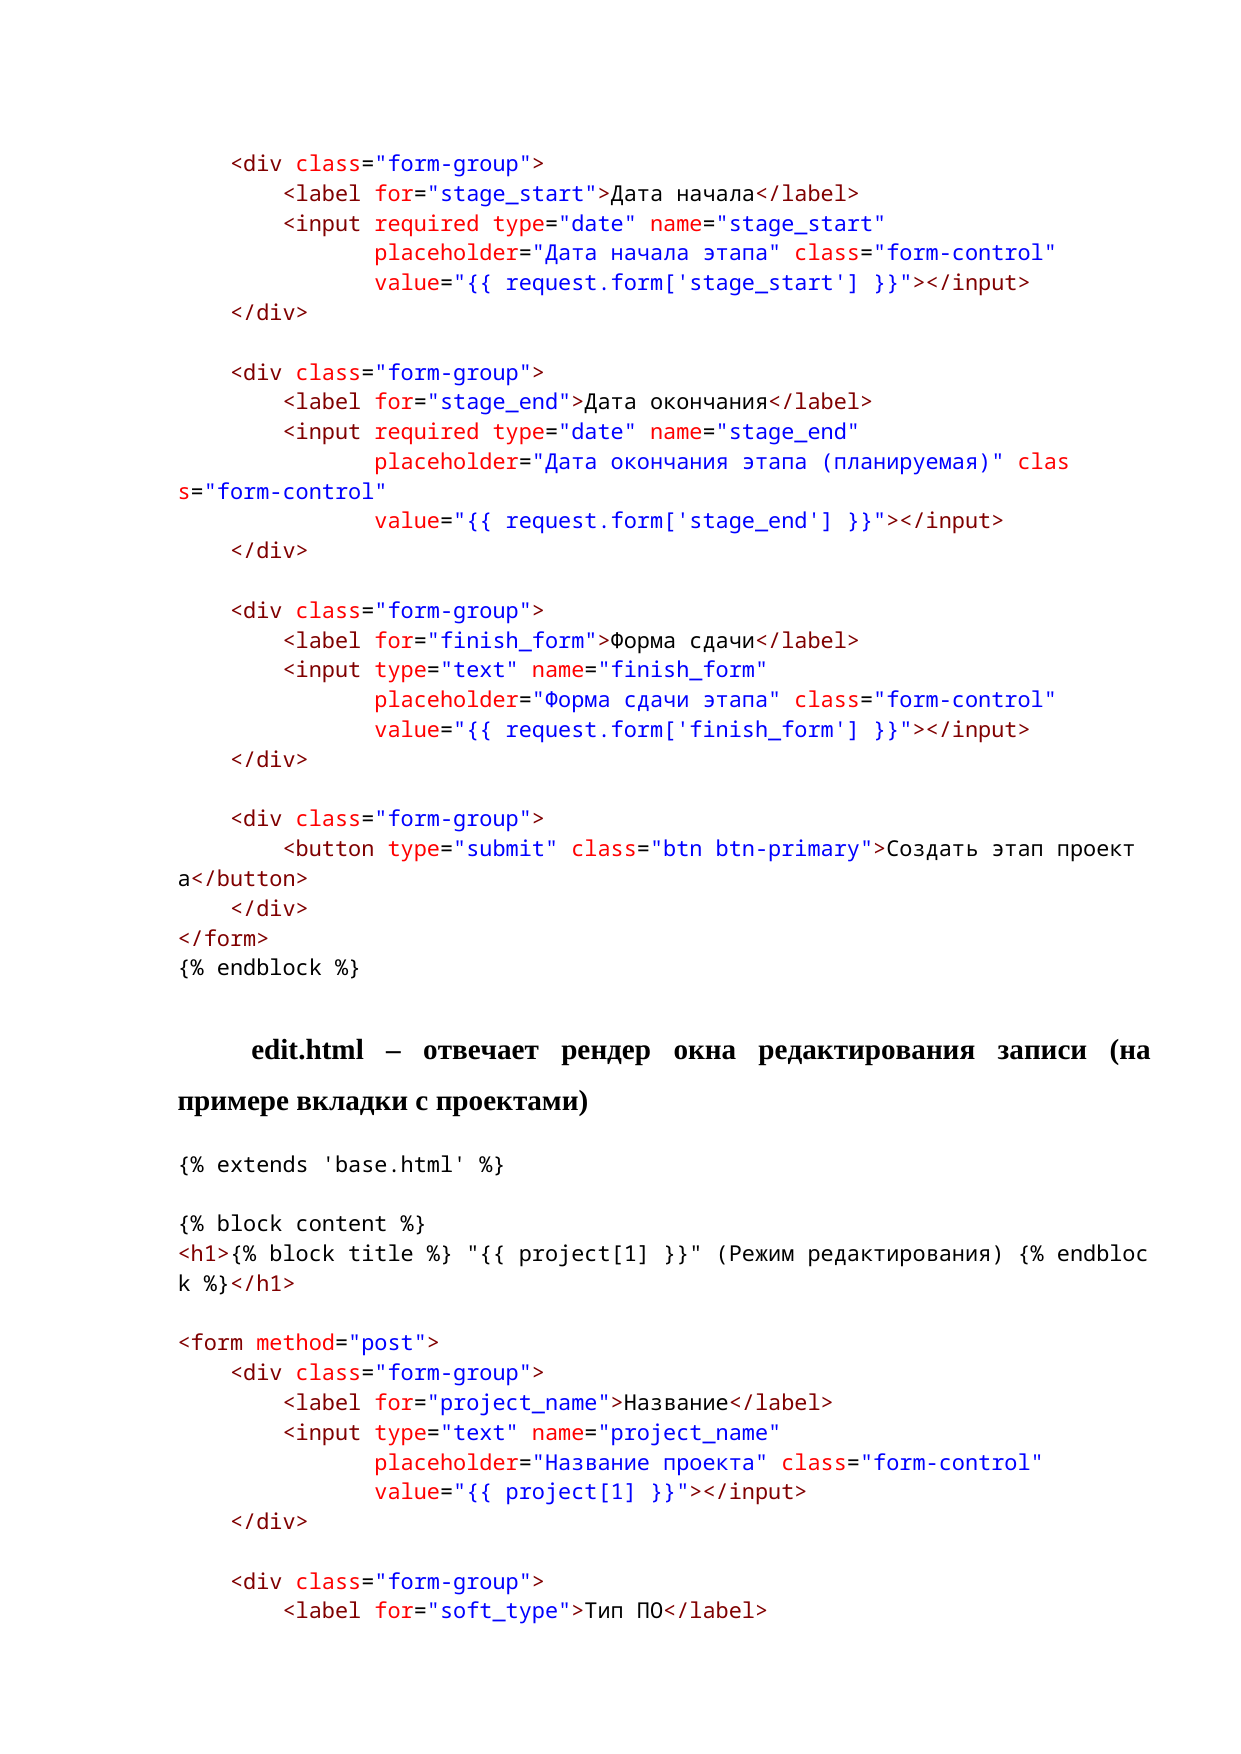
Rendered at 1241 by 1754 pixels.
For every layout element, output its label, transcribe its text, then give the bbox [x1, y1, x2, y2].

text </div> [177, 1506, 1152, 1536]
text <input required type="date" name="stage_start" [177, 207, 1152, 237]
text <label for="finish_form">Форма сдачи</label> [177, 624, 1152, 654]
text edit.html – отвечает рендер окна редактирования записи (на примере вкладки с проектами) [177, 1032, 1152, 1116]
text value="{{ project[1] }}"></input> [177, 1476, 1152, 1506]
text </div> [177, 297, 1152, 327]
text placeholder="Название проекта" class="form-control" [177, 1447, 1152, 1476]
text <input required type="date" name="stage_end" [177, 416, 1152, 446]
text <input type="text" name="project_name" [177, 1417, 1152, 1447]
text <label for="soft_type">Тип ПО</label> [177, 1596, 1152, 1625]
text <label for="project_name">Название</label> [177, 1387, 1152, 1417]
text <form method="post"> [177, 1327, 1152, 1357]
text <div class="form-group"> [177, 1566, 1152, 1596]
text <div class="form-group"> [177, 595, 1152, 624]
text placeholder="Дата окончания этапа (планируемая)" class="form-control" [177, 446, 1152, 505]
text </div> [177, 535, 1152, 565]
text <input type="text" name="finish_form" [177, 654, 1152, 684]
text <h1>{% block title %} "{{ project[1] }}" (Режим редактирования) {% endblock %}</h1> [177, 1238, 1152, 1298]
text <button type="submit" class="btn btn-primary">Создать этап проекта</button> [177, 833, 1152, 893]
text {% block content %} [177, 1208, 1152, 1238]
text <label for="stage_start">Дата начала</label> [177, 178, 1152, 207]
text </form> [177, 922, 1152, 952]
text value="{{ request.form['finish_form'] }}"></input> [177, 714, 1152, 744]
text <label for="stage_end">Дата окончания</label> [177, 386, 1152, 416]
text placeholder="Форма сдачи этапа" class="form-control" [177, 684, 1152, 714]
text {% extends 'base.html' %} [177, 1149, 1152, 1178]
text <div class="form-group"> [177, 356, 1152, 386]
text </div> [177, 744, 1152, 773]
text value="{{ request.form['stage_start'] }}"></input> [177, 267, 1152, 297]
text {% endblock %} [177, 952, 1152, 982]
text placeholder="Дата начала этапа" class="form-control" [177, 237, 1152, 267]
text <div class="form-group"> [177, 1357, 1152, 1387]
text <div class="form-group"> [177, 803, 1152, 833]
text </div> [177, 893, 1152, 922]
text <div class="form-group"> [177, 148, 1152, 178]
text value="{{ request.form['stage_end'] }}"></input> [177, 505, 1152, 535]
